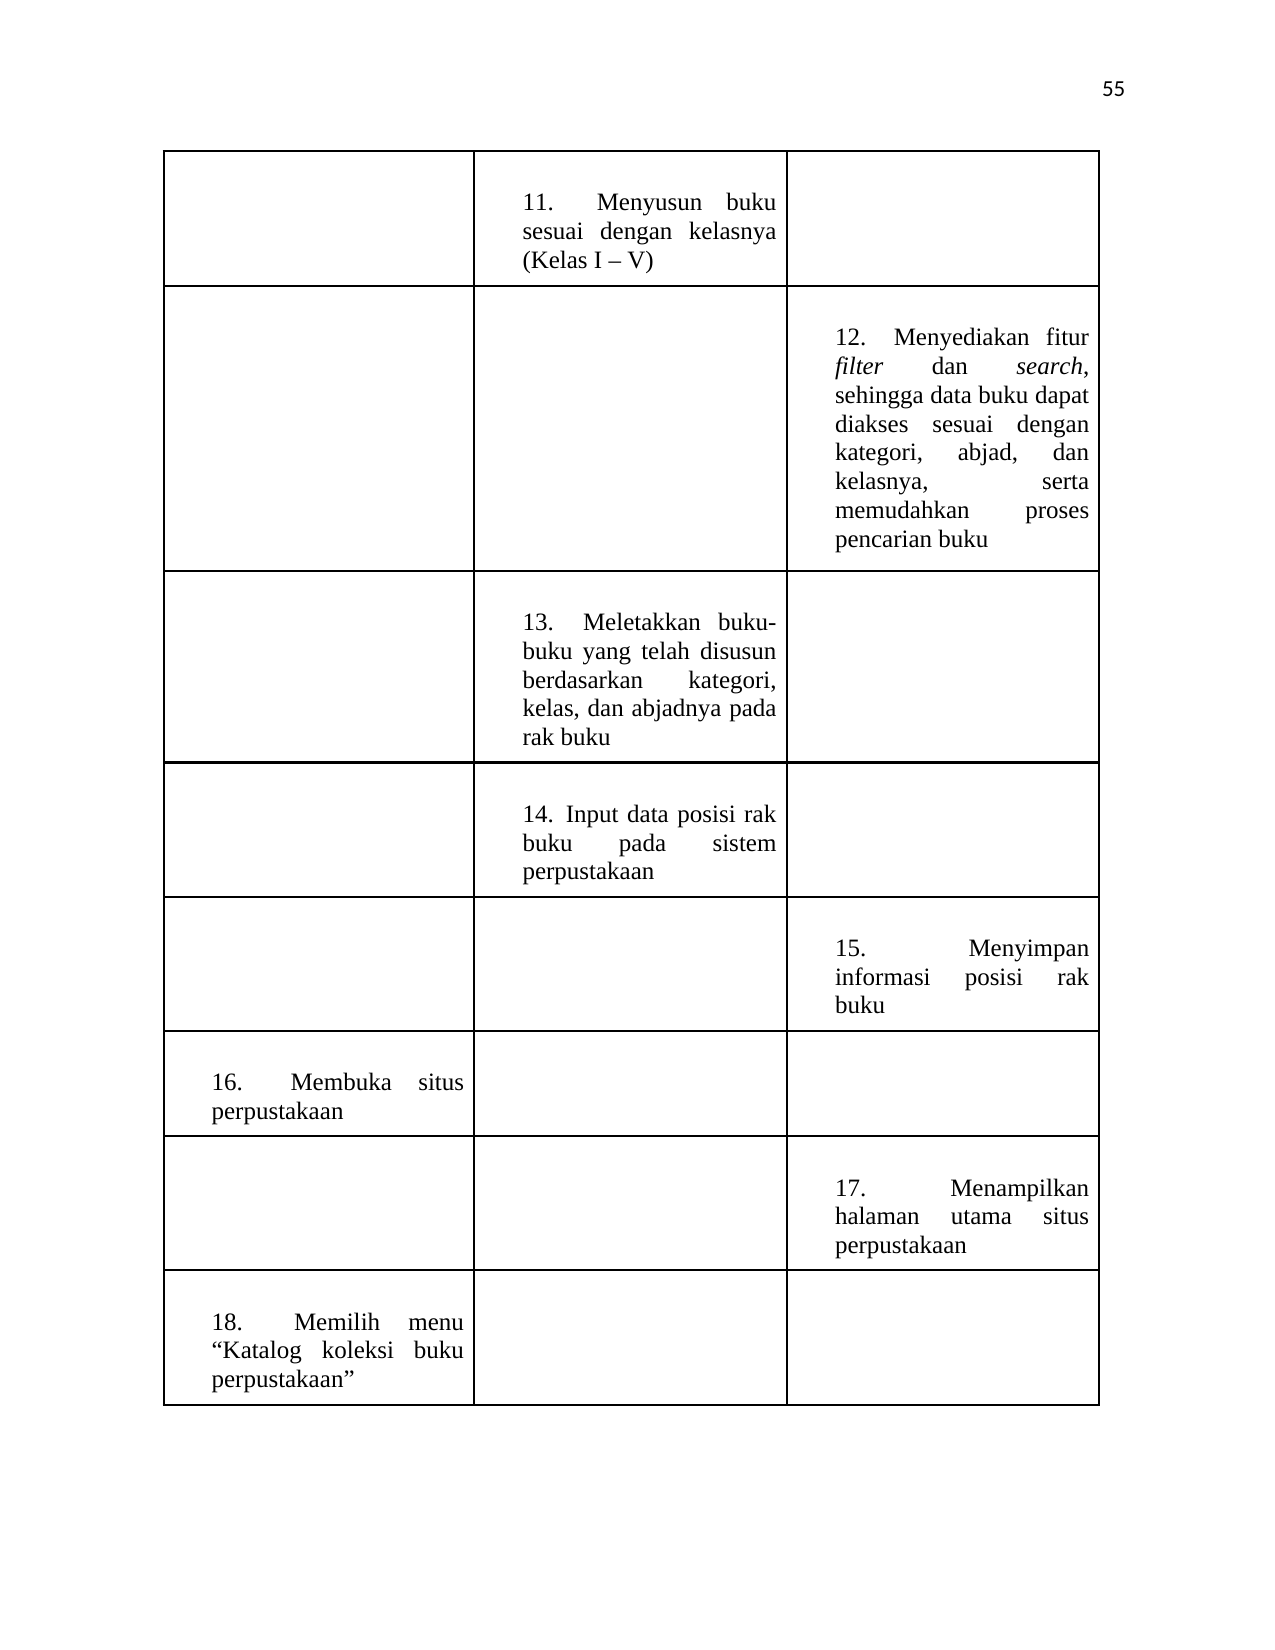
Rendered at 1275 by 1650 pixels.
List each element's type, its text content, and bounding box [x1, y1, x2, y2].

table_cell 15. Menyimpan informasi posisi rak buku [788, 898, 1098, 1030]
table_cell [165, 287, 473, 570]
table_cell [788, 572, 1098, 761]
table_cell [788, 152, 1098, 285]
table_cell [788, 764, 1098, 896]
table_cell [165, 898, 473, 1030]
table_cell [788, 1032, 1098, 1135]
table_cell [788, 1271, 1098, 1403]
table_cell [165, 152, 473, 285]
table_cell [475, 1271, 786, 1403]
table_cell 11. Menyusun buku sesuai dengan kelasnya (Kelas I – V) [475, 152, 786, 285]
table_cell 17. Menampilkan halaman utama situs perpustakaan [788, 1137, 1098, 1269]
table_cell [475, 1032, 786, 1135]
table_cell [475, 287, 786, 570]
table_cell [165, 1137, 473, 1269]
table_cell 16. Membuka situs perpustakaan [165, 1032, 473, 1135]
table_cell 12. Menyediakan fitur filter dan search, sehingga data buku dapat diakses sesuai dengan kategori, abjad, dan kelasnya, serta memudahkan proses pencarian buku [788, 287, 1098, 570]
table_cell [475, 1137, 786, 1269]
table_cell 14. Input data posisi rak buku pada sistem perpustakaan [475, 764, 786, 896]
table_cell [165, 764, 473, 896]
table_cell 13. Meletakkan buku-buku yang telah disusun berdasarkan kategori, kelas, dan abjadnya pada rak buku [475, 572, 786, 761]
table_cell [165, 572, 473, 761]
table_cell 18. Memilih menu “Katalog koleksi buku perpustakaan” [165, 1271, 473, 1403]
table_cell [475, 898, 786, 1030]
